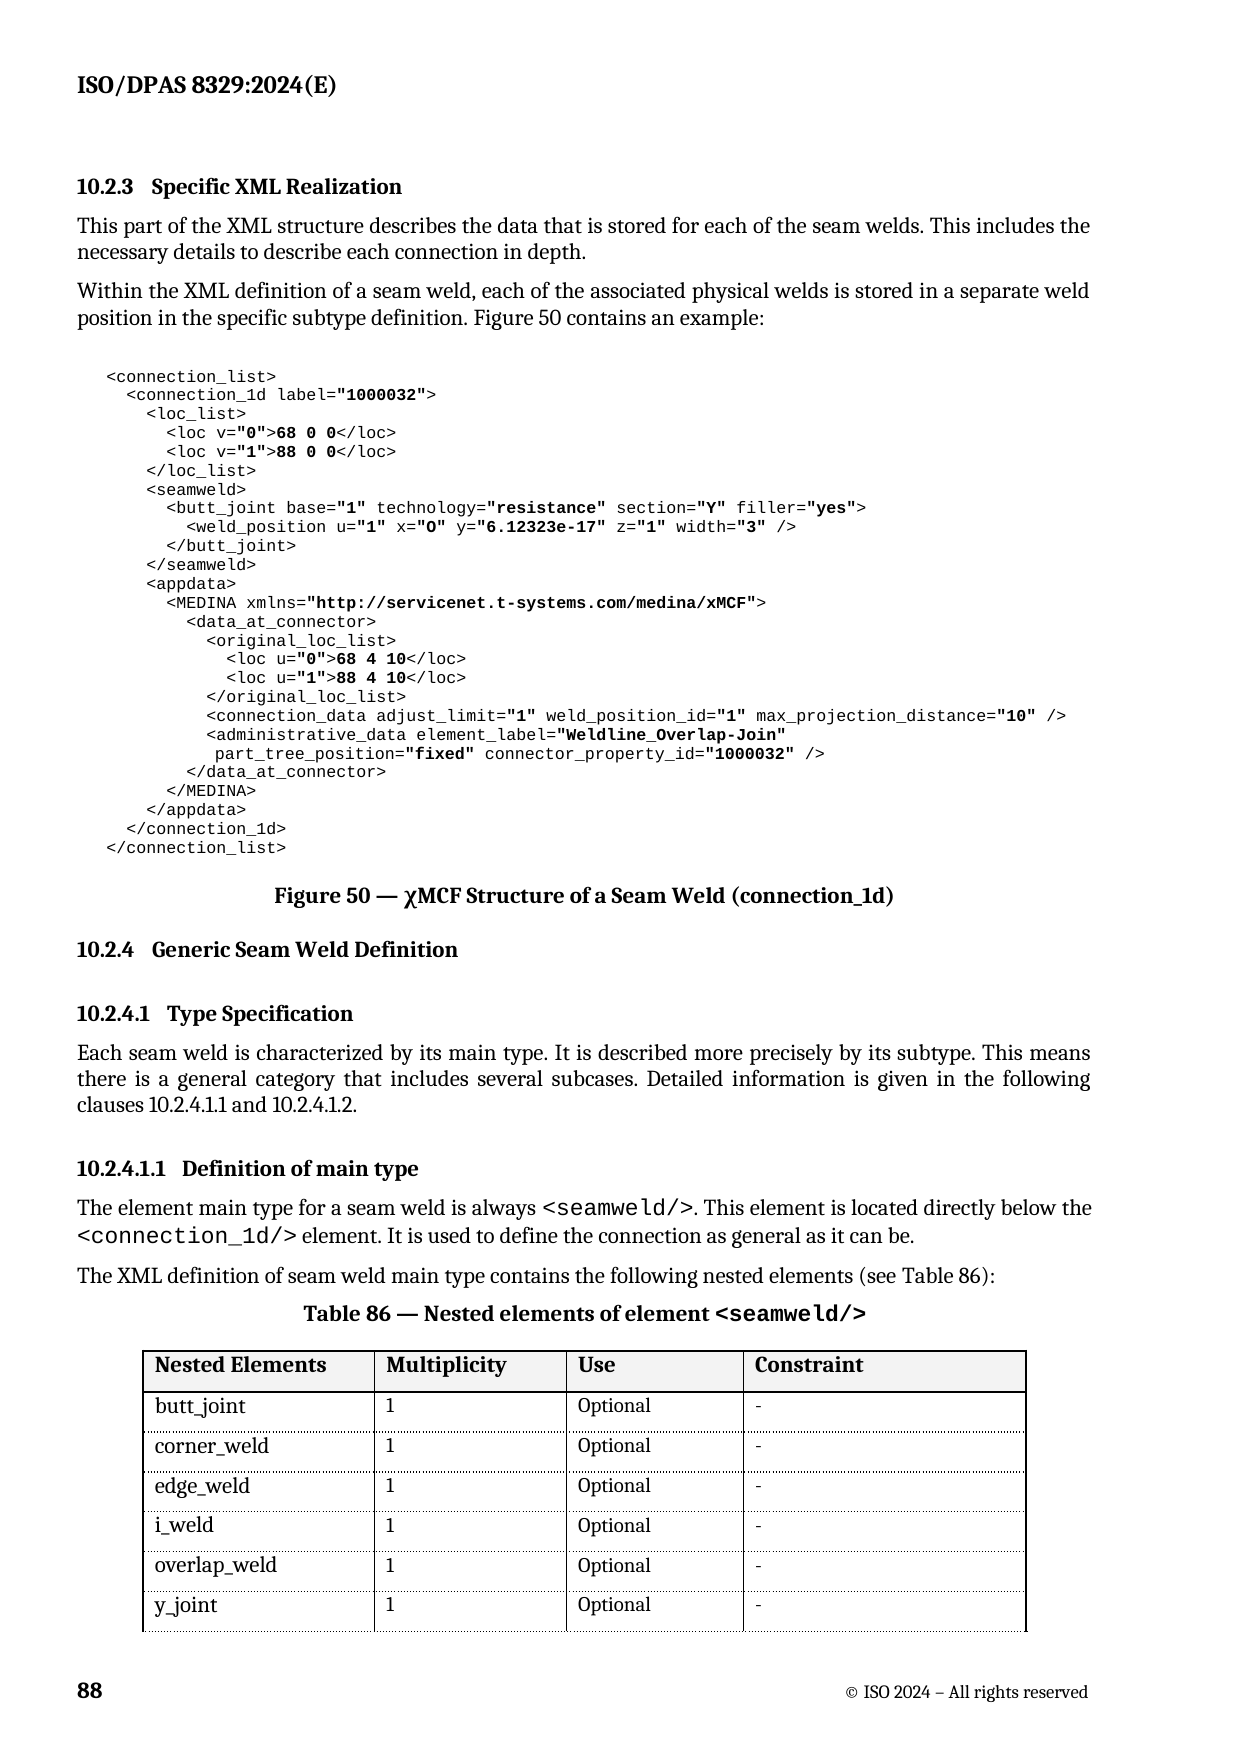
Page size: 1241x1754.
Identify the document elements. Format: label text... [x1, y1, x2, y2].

text <MEDINA xmlns="http://servicenet.t-systems.com/medina/xMCF"> [94, 594, 1075, 613]
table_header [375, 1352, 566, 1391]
text <data_at_connector> [94, 613, 1075, 632]
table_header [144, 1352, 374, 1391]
text <loc v="0">68 0 0</loc> [94, 425, 1075, 443]
text <appdata> [94, 576, 1075, 594]
text <loc u="0">68 4 10</loc> [94, 651, 1075, 670]
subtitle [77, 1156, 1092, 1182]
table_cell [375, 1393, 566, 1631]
text Within the XML definition of a seam weld, each of the associated physical welds is stored in a separate weld position in the specific subtype definition. Figure 50 contains an example: [77, 278, 1092, 331]
text <weld_position u="1" x="O" y="6.12323e-17" z="1" width="3" /> [94, 519, 1075, 538]
text <original_loc_list> [94, 632, 1075, 651]
text </seamweld> [94, 557, 1075, 576]
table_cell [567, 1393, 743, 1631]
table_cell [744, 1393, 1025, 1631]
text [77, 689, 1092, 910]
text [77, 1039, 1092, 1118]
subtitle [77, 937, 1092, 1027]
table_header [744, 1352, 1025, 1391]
text <connection_list> [94, 368, 1075, 387]
text <connection_1d label="1000032"> [94, 387, 1075, 406]
text </butt_joint> [94, 538, 1075, 557]
text <butt_joint base="1" technology="resistance" section="Y" filler="yes"> [94, 500, 1075, 519]
text <loc u="1">88 4 10</loc> [94, 670, 1075, 689]
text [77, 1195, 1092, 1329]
text <seamweld> [94, 481, 1075, 500]
text <loc_list> [94, 406, 1075, 425]
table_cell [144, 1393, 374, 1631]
text <loc v="1">88 0 0</loc> [94, 443, 1075, 462]
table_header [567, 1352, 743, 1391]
text This part of the XML structure describes the data that is stored for each of the seam welds. This includes the necessary details to describe each connection in depth. [77, 213, 1092, 265]
subtitle Specific XML Realization [77, 174, 1092, 200]
text </loc_list> [94, 462, 1075, 481]
